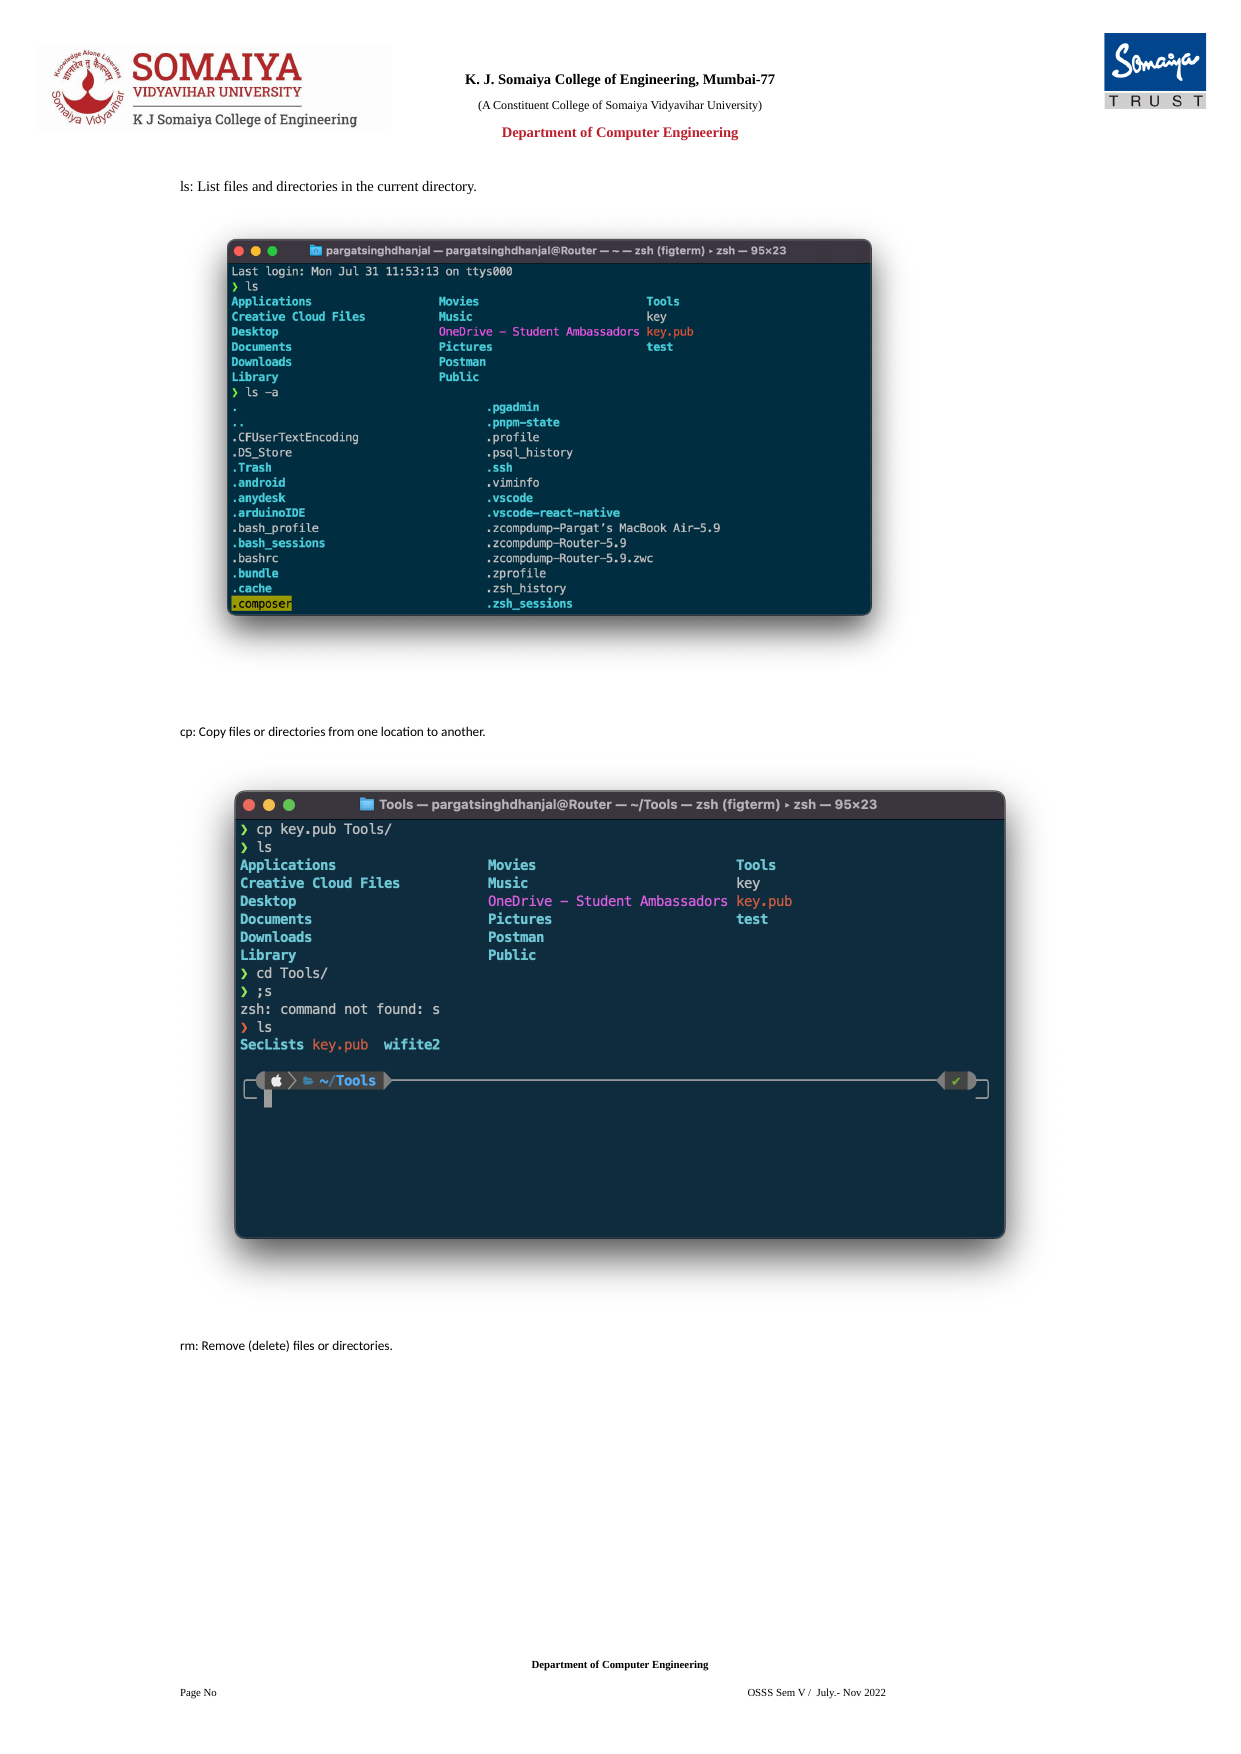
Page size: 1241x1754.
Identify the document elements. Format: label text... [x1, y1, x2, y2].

picture [38, 43, 391, 134]
picture [180, 208, 918, 677]
text rm: Remove (delete) files or directories. [180, 1326, 1060, 1354]
text cp: Copy files or directories from one location to another. [180, 711, 1060, 739]
picture [1104, 33, 1207, 109]
picture [179, 753, 1060, 1312]
